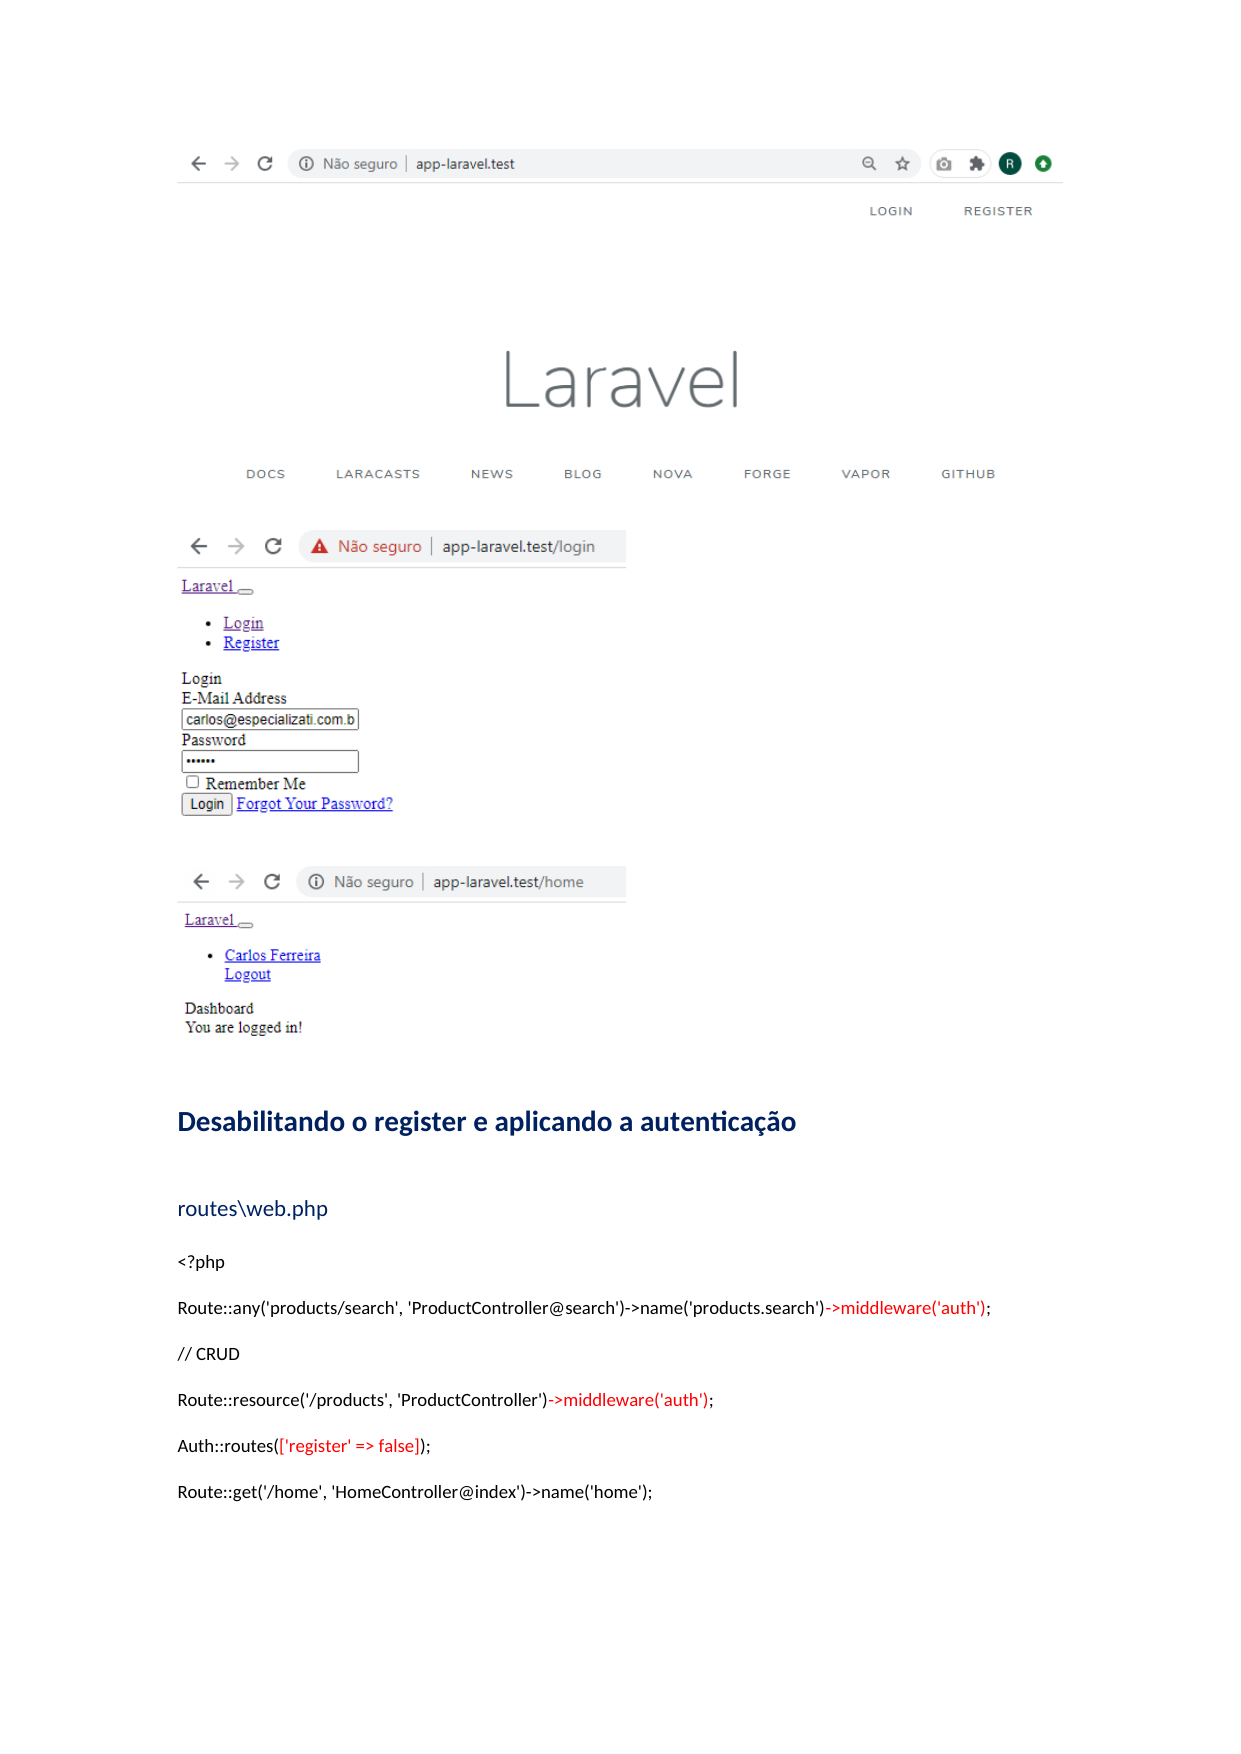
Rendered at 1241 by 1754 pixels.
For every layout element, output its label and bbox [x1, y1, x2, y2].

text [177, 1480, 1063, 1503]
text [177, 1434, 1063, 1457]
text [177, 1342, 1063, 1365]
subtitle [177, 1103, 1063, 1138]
picture [177, 530, 627, 838]
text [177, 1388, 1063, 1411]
picture [177, 866, 627, 1047]
picture [177, 147, 1063, 502]
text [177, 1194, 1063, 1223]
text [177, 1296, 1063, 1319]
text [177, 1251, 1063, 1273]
